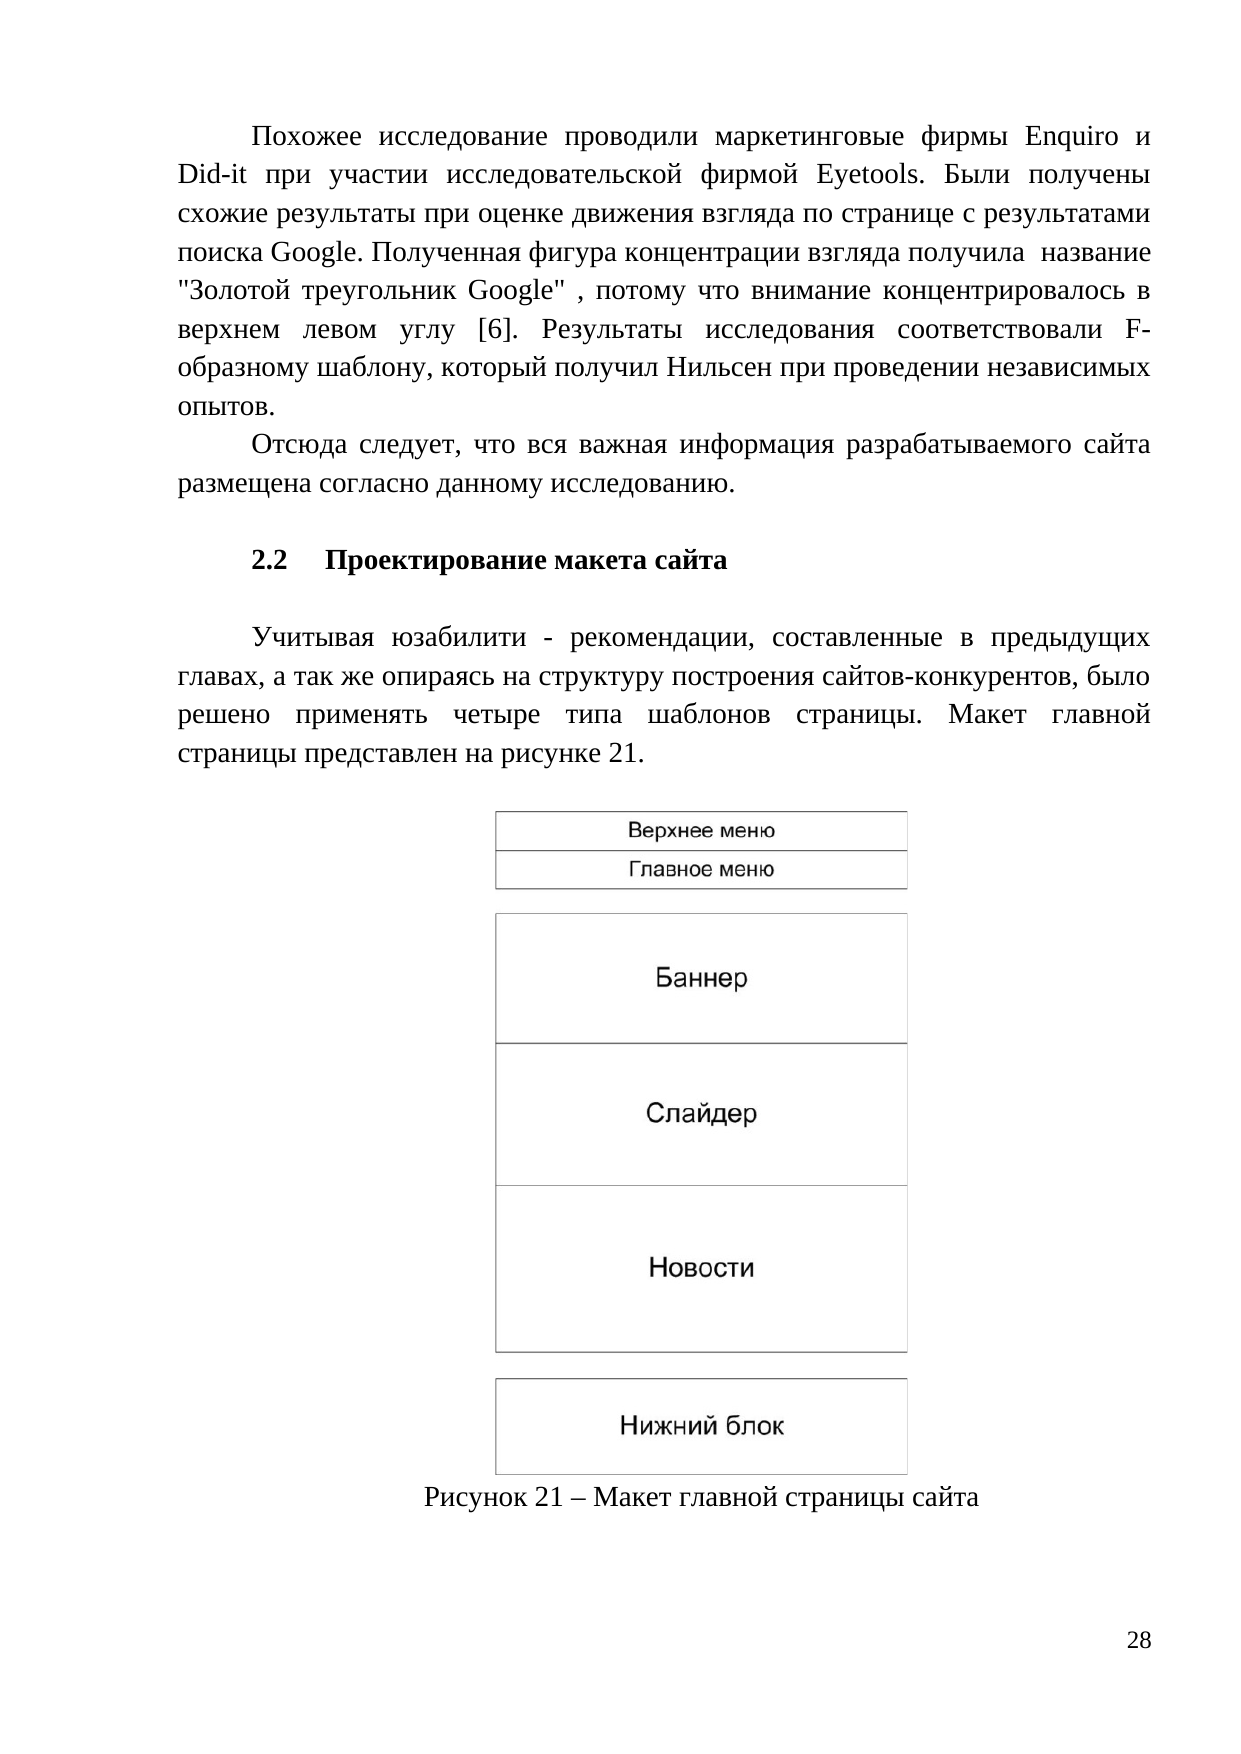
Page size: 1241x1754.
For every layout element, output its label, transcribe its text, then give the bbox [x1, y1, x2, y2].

text Рисунок 21 – Макет главной страницы сайта [177, 1479, 1152, 1512]
text Похожее исследование проводили маркетинговые фирмы Enquiro и Did-it при участии исследовательской фирмой Eyetools. Были получены схожие результаты при оценке движения взгляда по странице с результатами поиска Google. Полученная фигура концентрации взгляда получила название "Золотой треугольник Google" , потому что внимание концентрировалось в верхнем левом углу [6]. Результаты исследования соответствовали F-образному шаблону, который получил Нильсен при проведении независимых опытов. [177, 118, 1152, 421]
picture [495, 811, 908, 1475]
text Отсюда следует, что вся важная информация разрабатываемого сайта размещена согласно данному исследованию. [177, 426, 1152, 498]
text Учитывая юзабилити - рекомендации, составленные в предыдущих главах, а так же опираясь на структуру построения сайтов-конкурентов, было решено применять четыре типа шаблонов страницы. Макет главной страницы представлен на рисунке 21. [177, 619, 1152, 768]
list Проектирование макета сайта [251, 542, 1152, 576]
